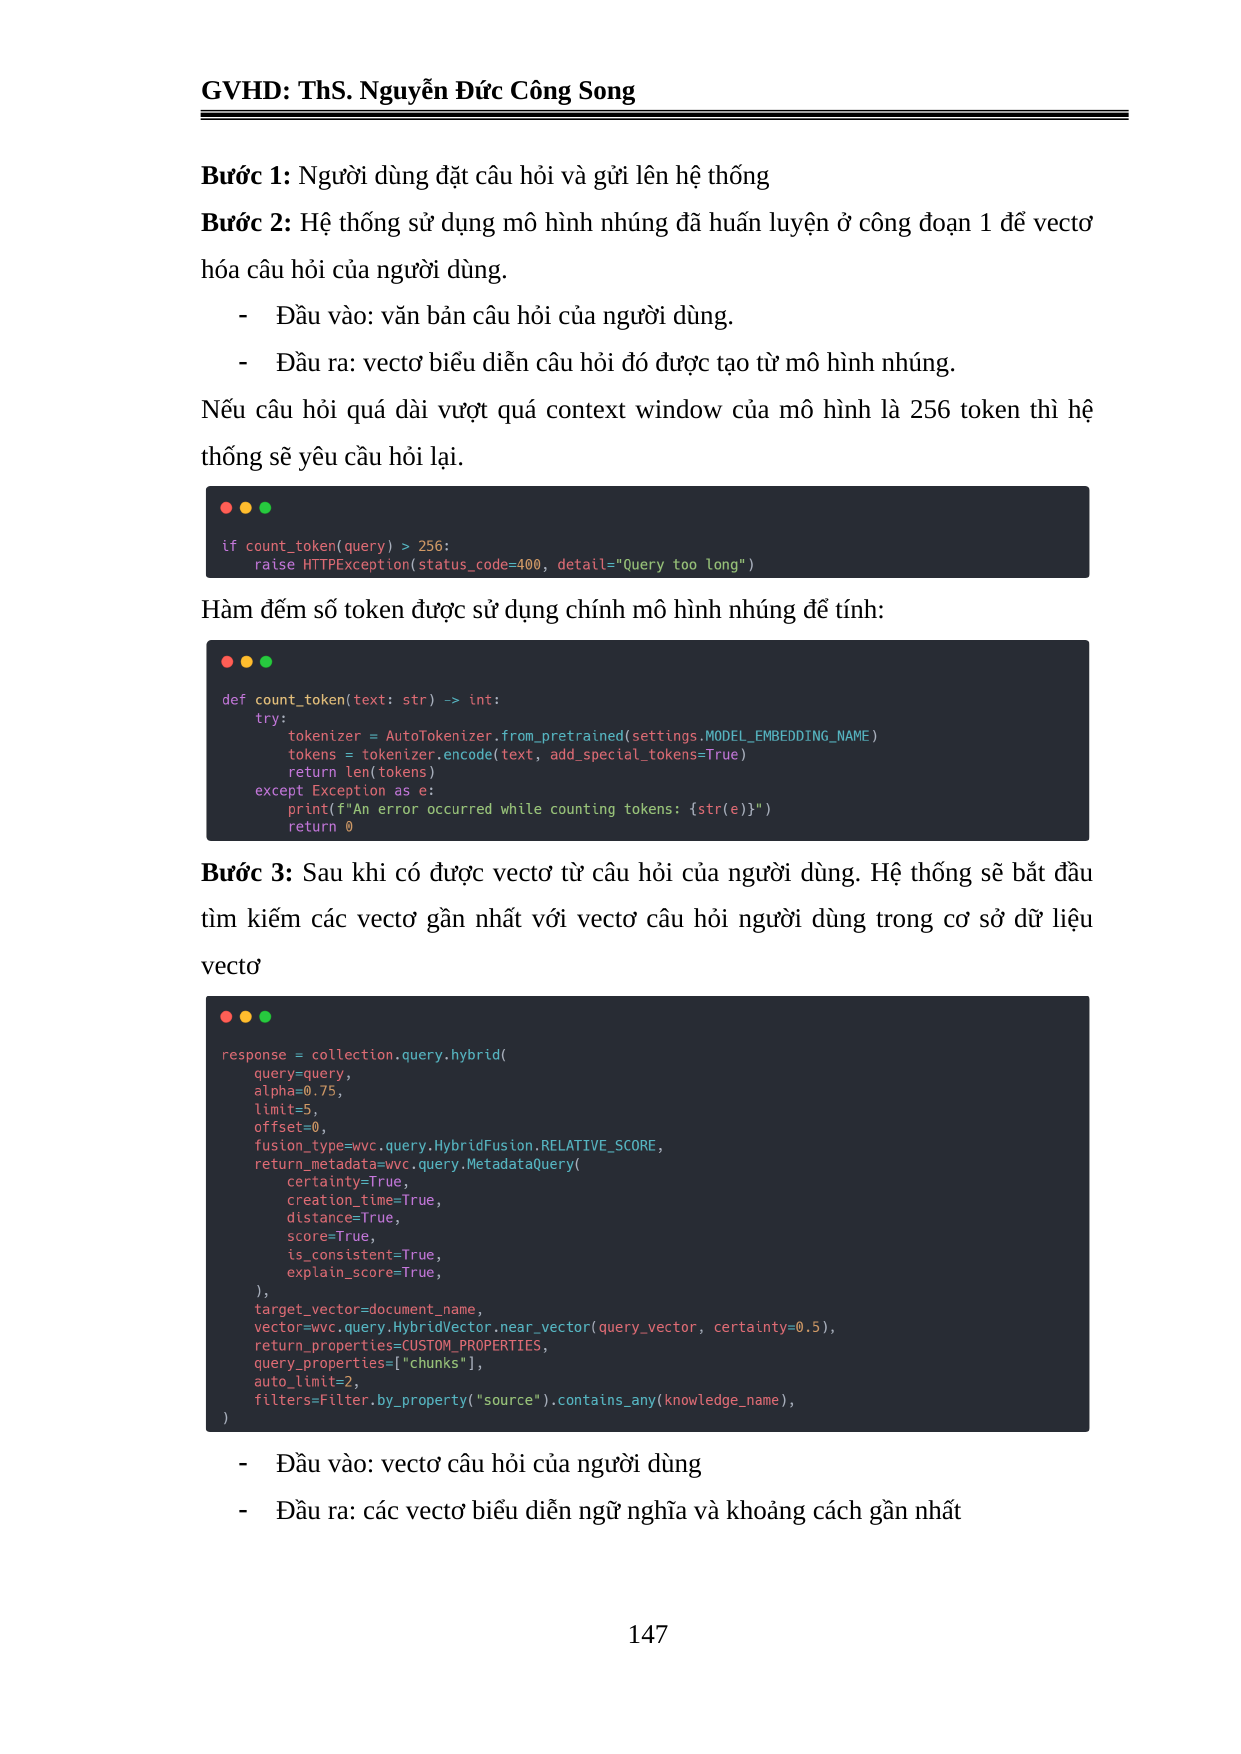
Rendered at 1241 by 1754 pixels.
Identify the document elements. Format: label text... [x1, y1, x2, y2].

list Đầu ra: vectơ biểu diễn câu hỏi đó được tạo từ mô hình nhúng. [238, 346, 1094, 378]
text Bước 2: Hệ thống sử dụng mô hình nhúng đã huấn luyện ở công đoạn 1 để vectơ hóa câu hỏi của người dùng. [201, 206, 1094, 284]
text Nếu câu hỏi quá dài vượt quá context window của mô hình là 256 token thì hệ thống sẽ yêu cầu hỏi lại. [201, 393, 1094, 471]
text Bước 3: Sau khi có được vectơ từ câu hỏi của người dùng. Hệ thống sẽ bắt đầu tìm kiếm các vectơ gần nhất với vectơ câu hỏi người dùng trong cơ sở dữ liệu vectơ [201, 856, 1094, 980]
text Bước 1: Người dùng đặt câu hỏi và gửi lên hệ thống [201, 159, 1094, 191]
list Đầu vào: vectơ câu hỏi của người dùng [238, 1447, 1094, 1478]
list Đầu ra: các vectơ biểu diễn ngữ nghĩa và khoảng cách gần nhất [238, 1494, 1094, 1525]
picture [206, 640, 1090, 841]
picture [205, 996, 1090, 1432]
text Hàm đếm số token được sử dụng chính mô hình nhúng để tính: [201, 593, 1094, 625]
list Đầu vào: văn bản câu hỏi của người dùng. [238, 299, 1094, 331]
picture [205, 486, 1090, 578]
